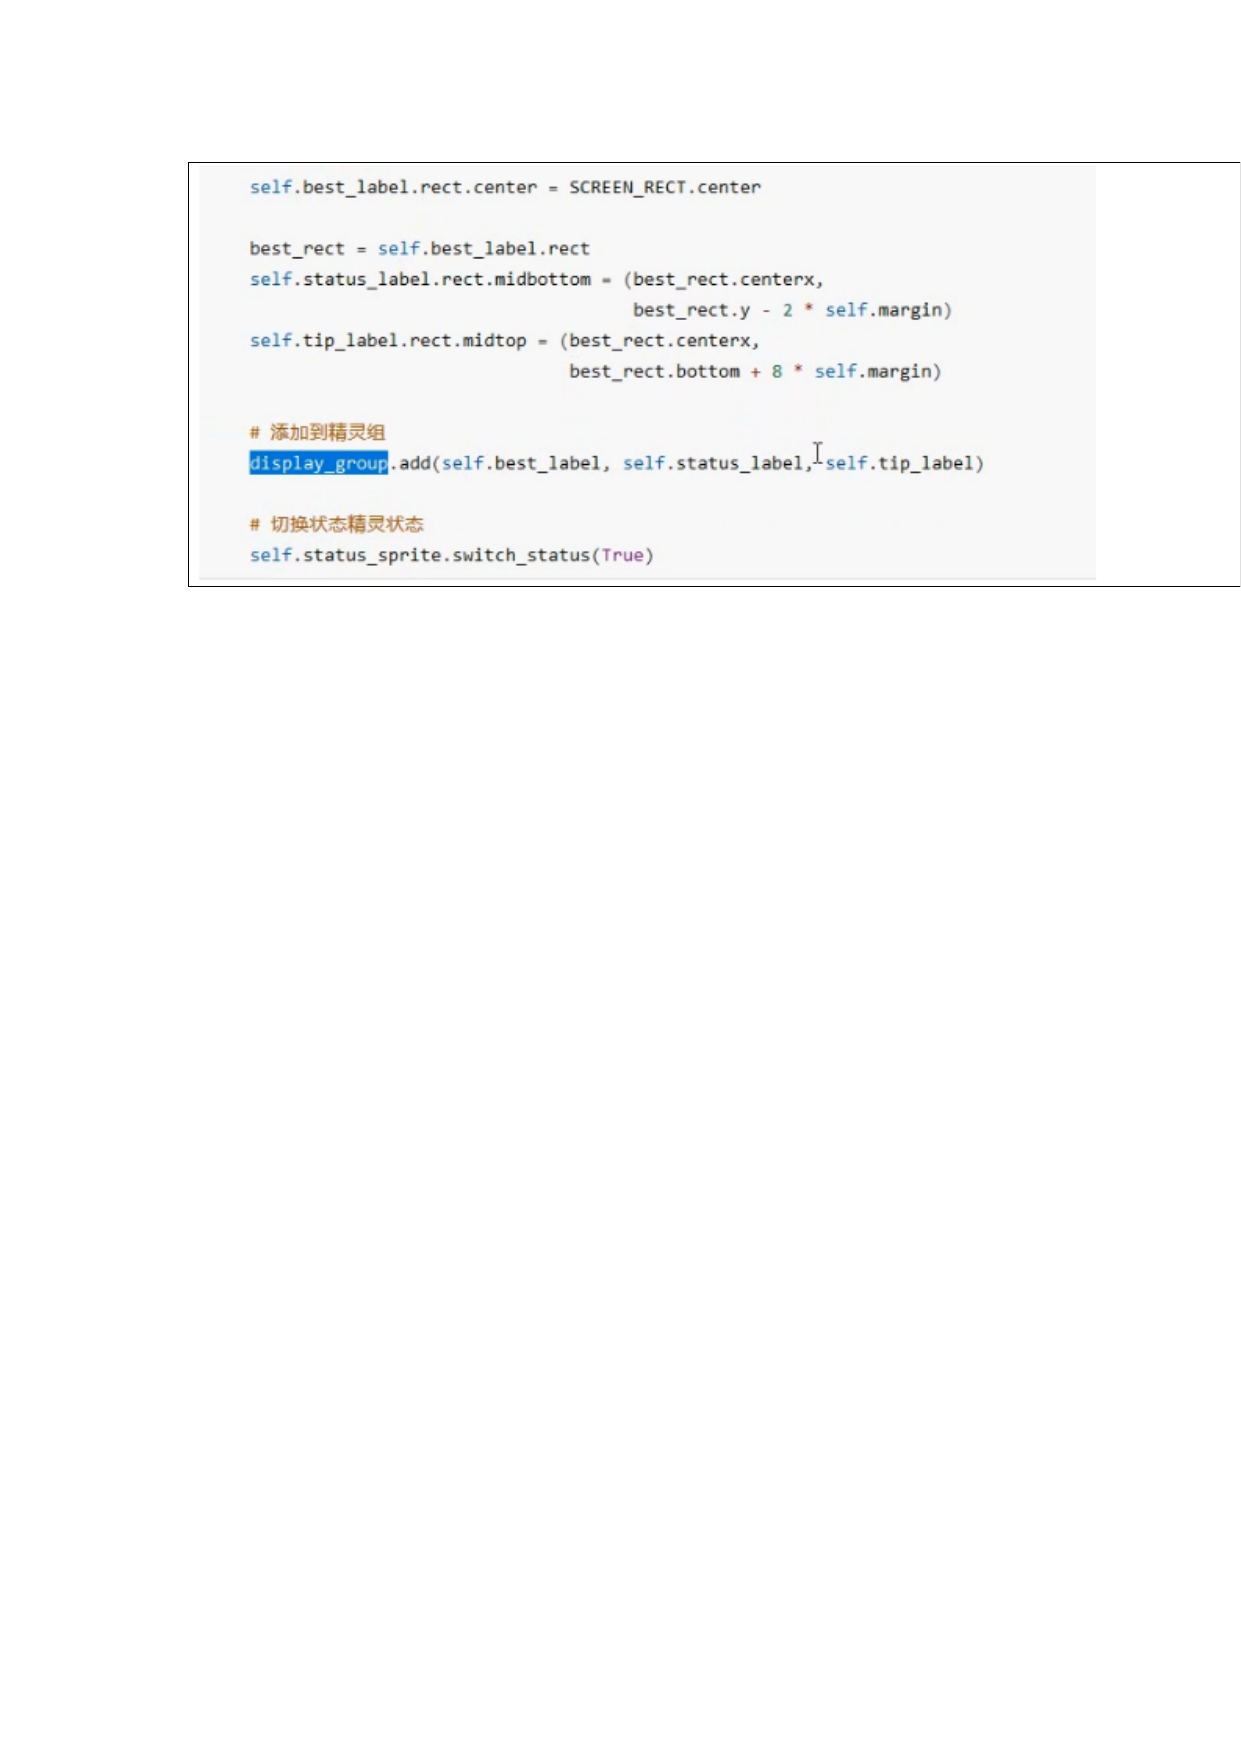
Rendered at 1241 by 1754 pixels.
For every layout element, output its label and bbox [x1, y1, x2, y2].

picture [199, 165, 1097, 583]
table_cell [189, 163, 199, 586]
